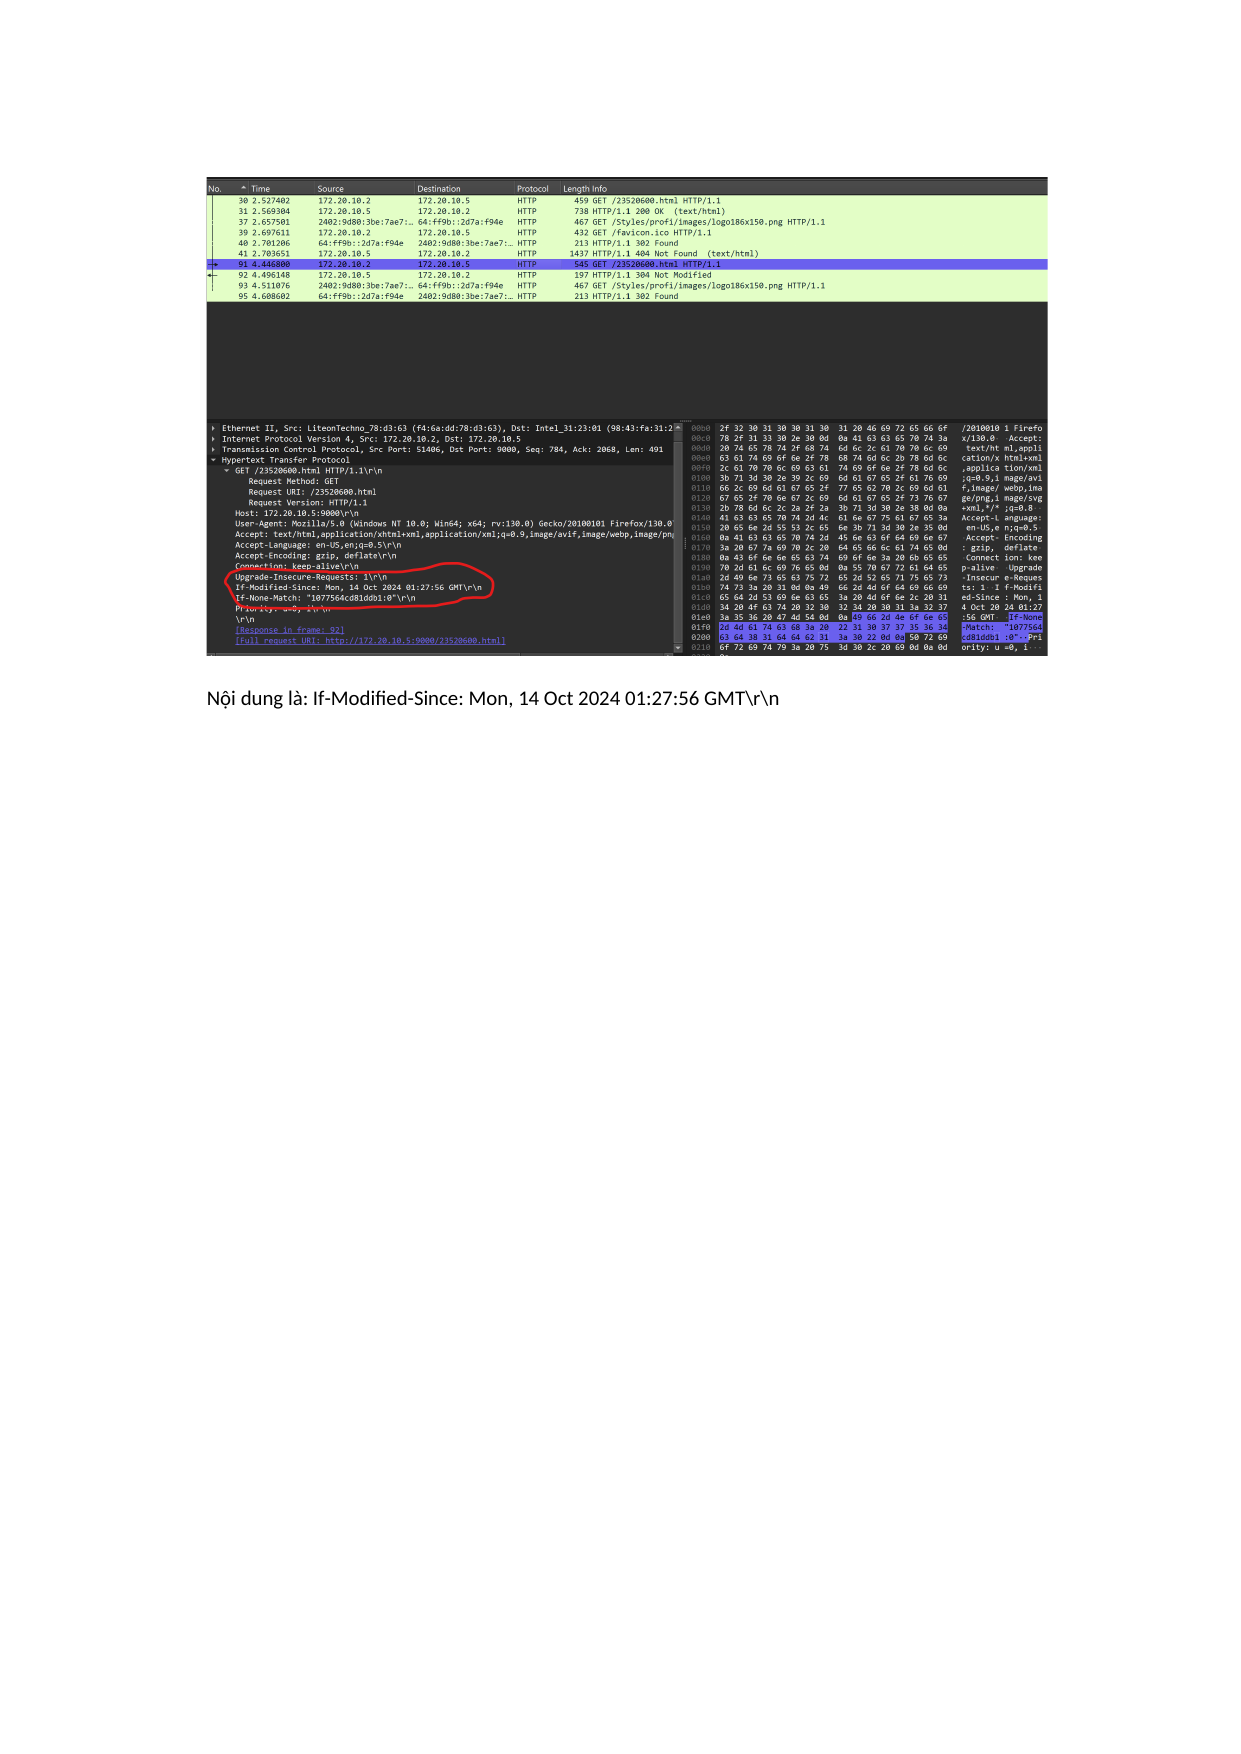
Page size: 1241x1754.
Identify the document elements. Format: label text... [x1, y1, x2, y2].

picture [206, 177, 1048, 656]
text Nội dung là: If-Modified-Since: Mon, 14 Oct 2024 01:27:56 GMT\r\n [207, 685, 1122, 711]
